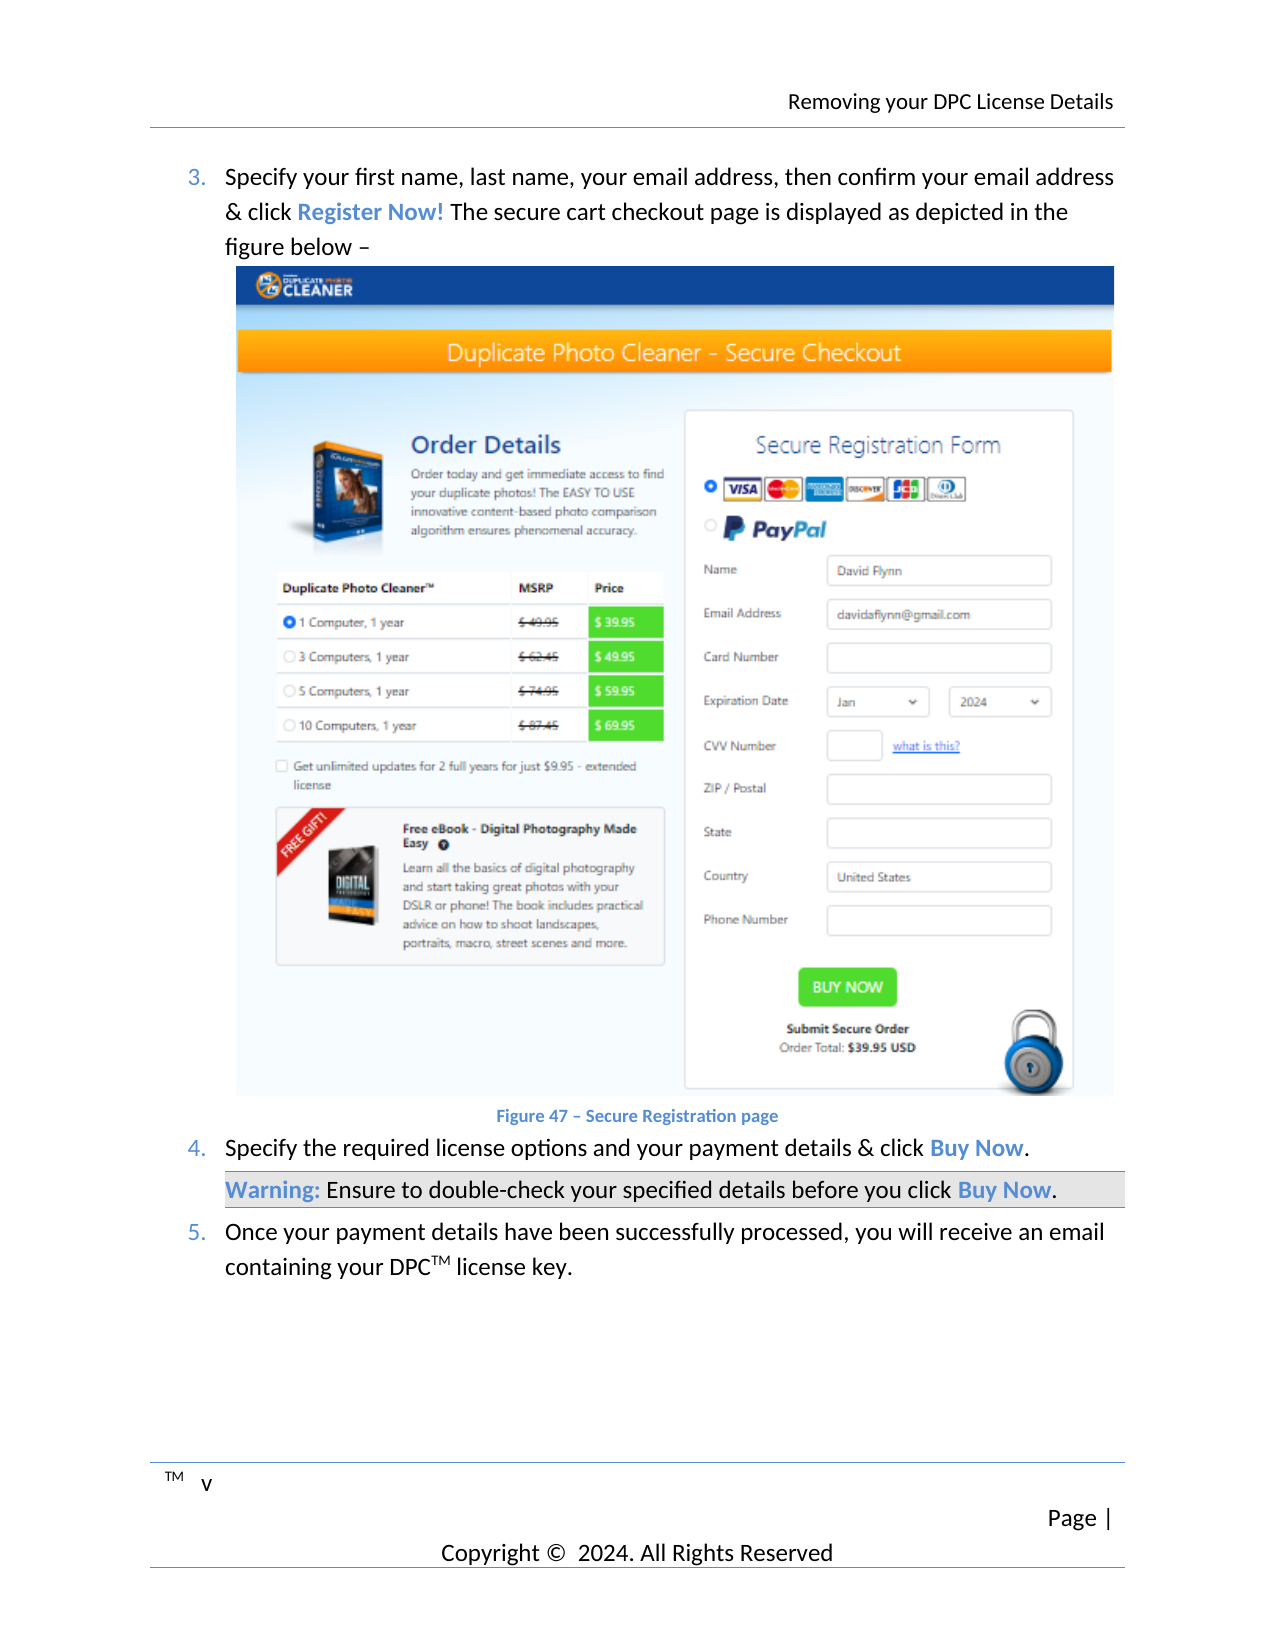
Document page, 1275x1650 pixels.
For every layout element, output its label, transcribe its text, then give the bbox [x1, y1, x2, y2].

text Figure 47 – Secure Registration page [150, 1104, 1125, 1127]
list Specify your first name, last name, your email address, then confirm your email address & click Register Now! The secure cart checkout page is displayed as depicted in the figure below – [187, 161, 1125, 262]
text Warning: Ensure to double-check your specified details before you click Buy Now. [225, 1172, 1125, 1207]
list Specify the required license options and your payment details & click Buy Now. [187, 1132, 1125, 1162]
picture [236, 266, 1115, 1096]
list Once your payment details have been successfully processed, you will receive an email containing your DPCTM license key. [187, 1216, 1125, 1282]
